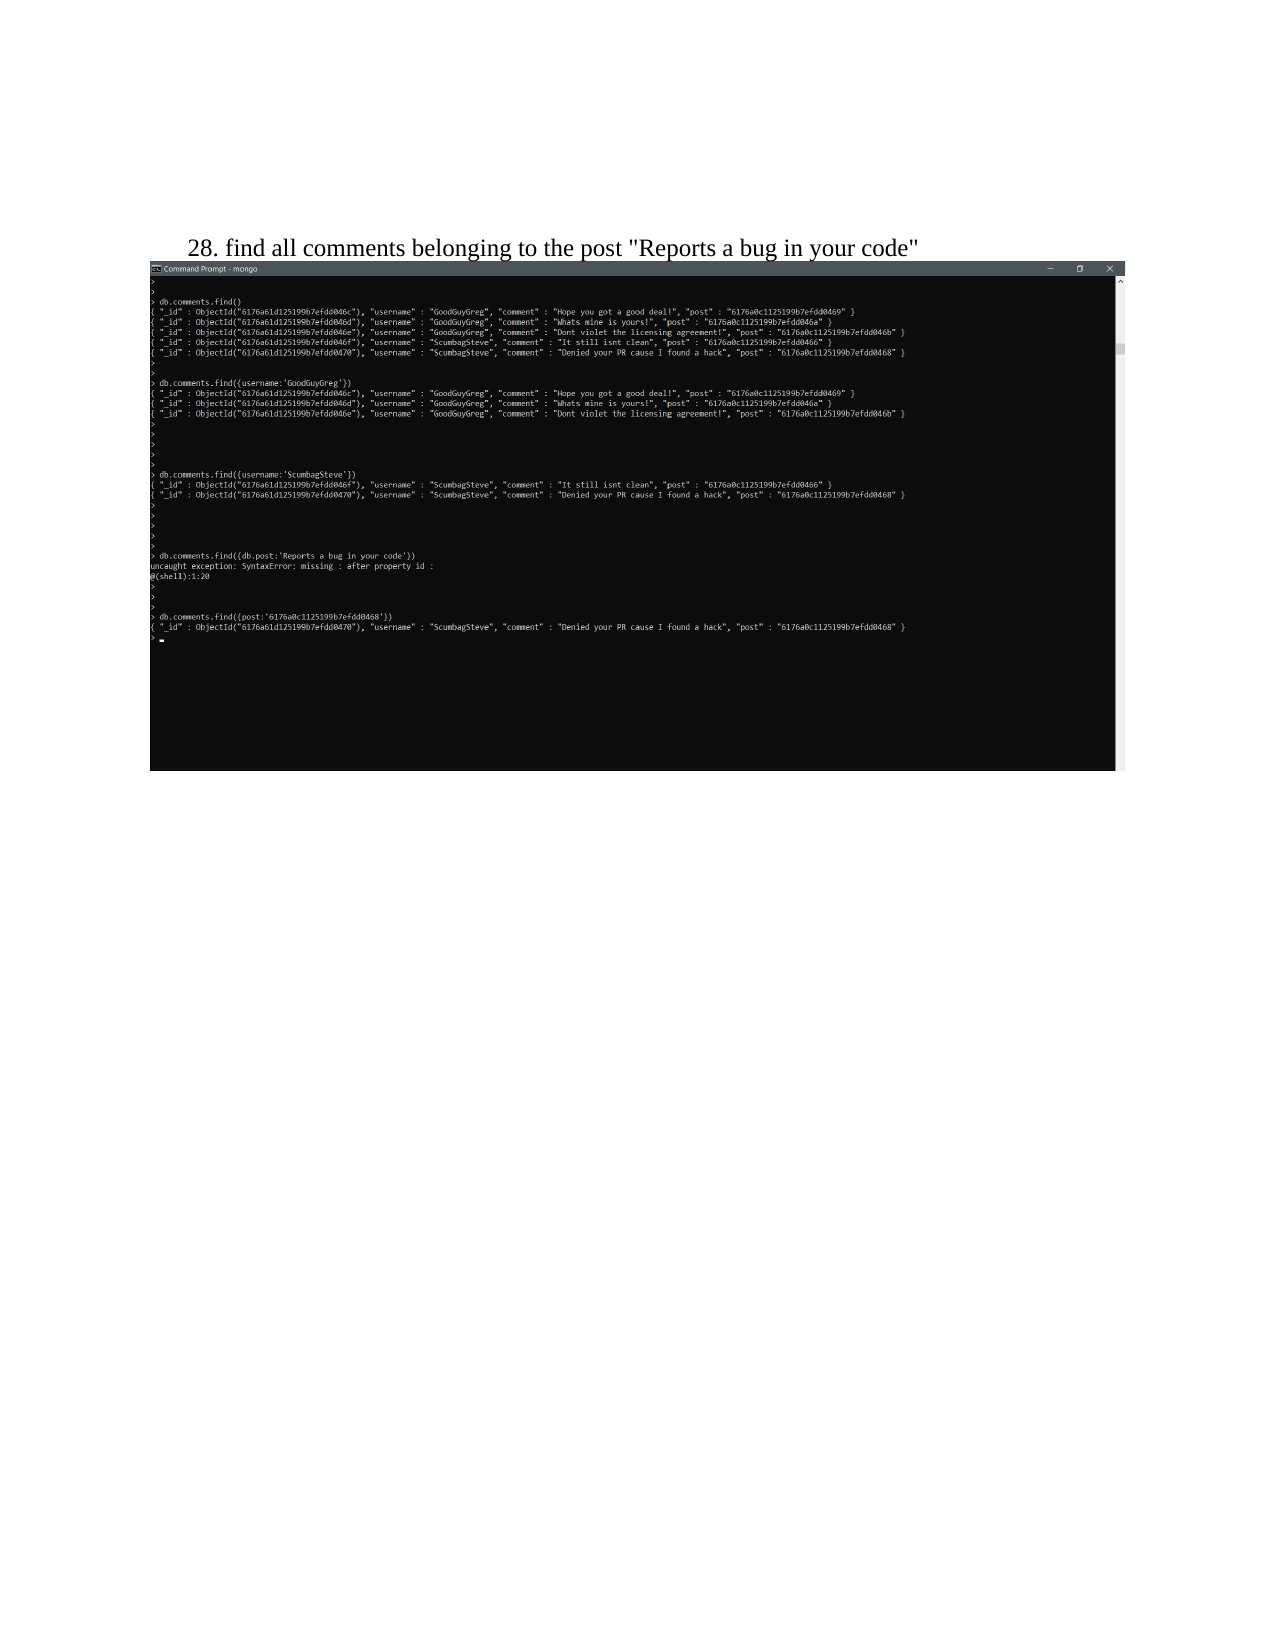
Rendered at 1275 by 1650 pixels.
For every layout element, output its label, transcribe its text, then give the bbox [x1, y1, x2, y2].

list find all comments belonging to the post "Reports a bug in your code" [187, 233, 1125, 261]
picture [150, 261, 1125, 771]
